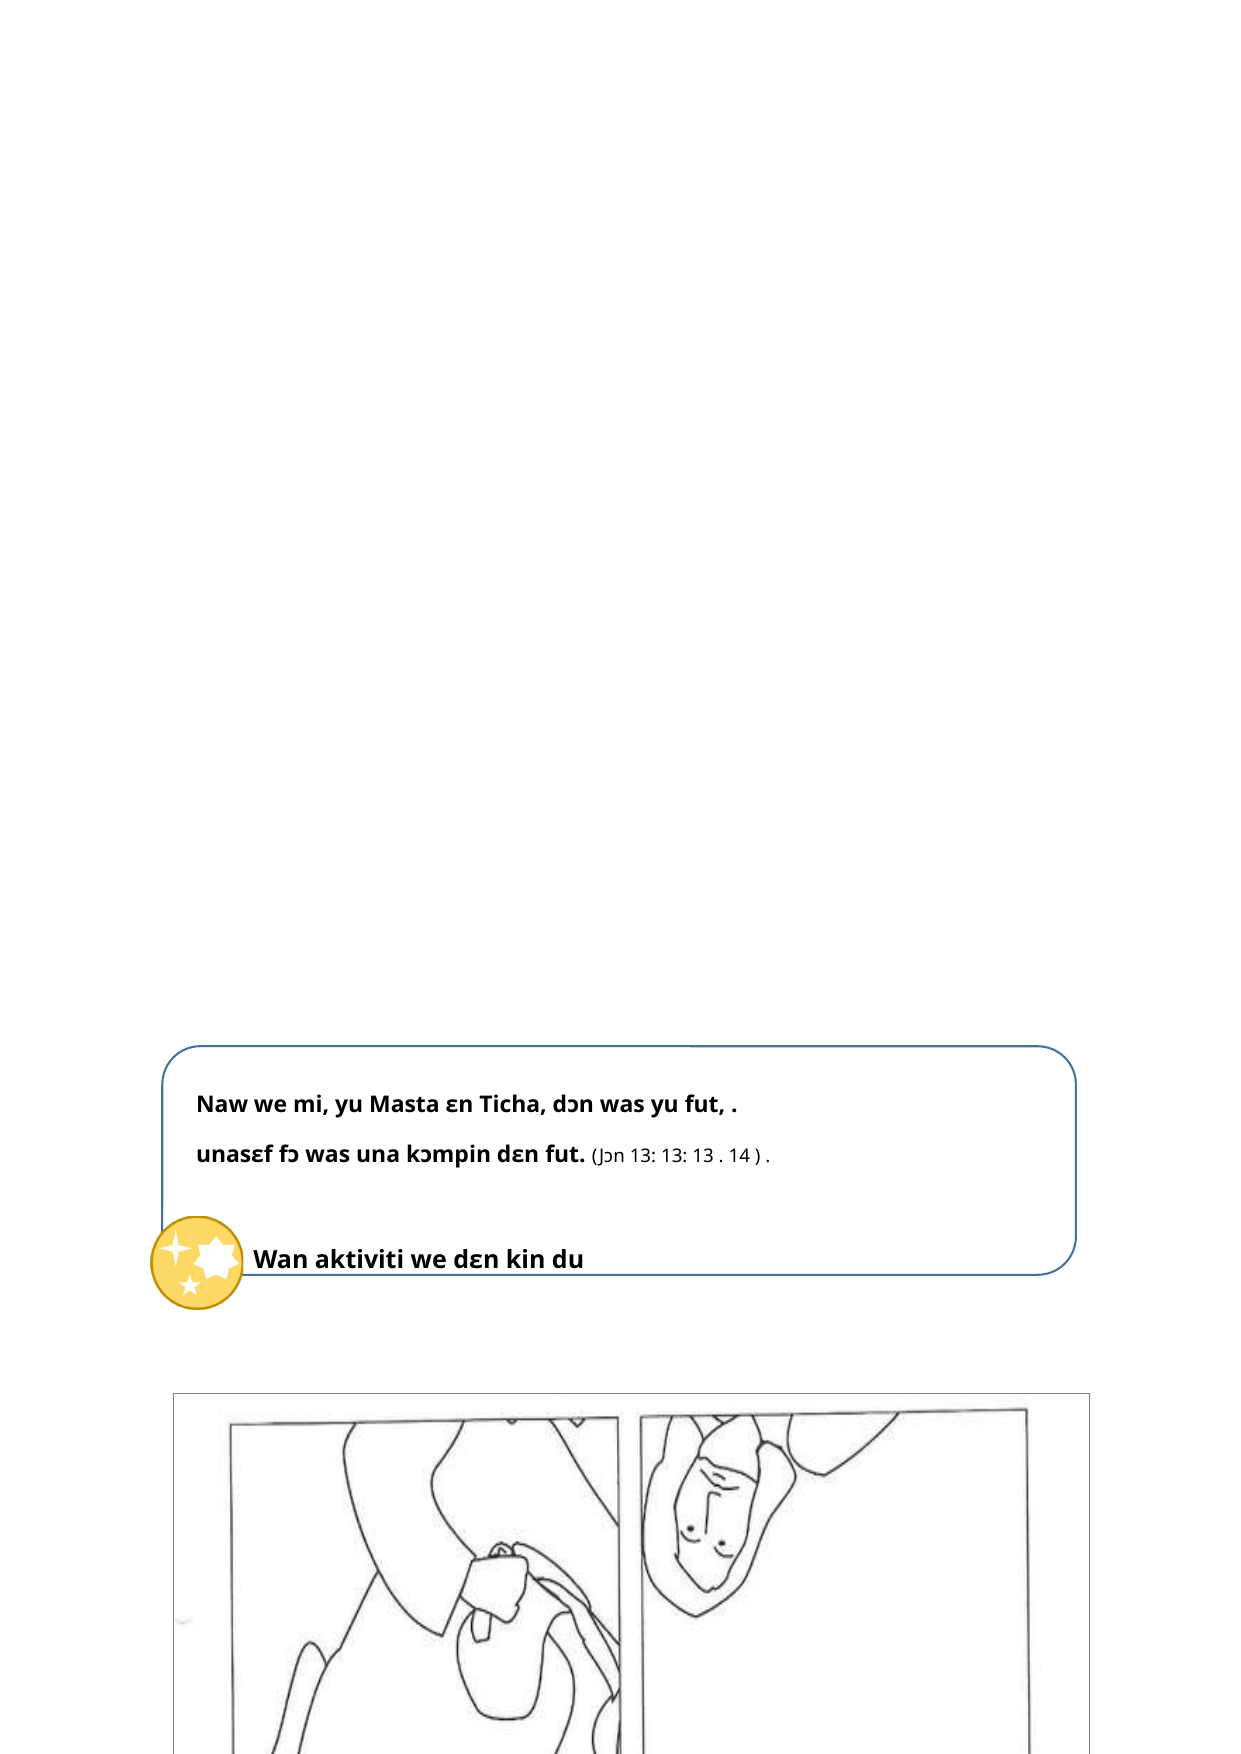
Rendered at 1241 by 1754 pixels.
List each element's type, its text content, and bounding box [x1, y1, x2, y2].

text unasɛf fɔ was una kɔmpin dɛn fut. (Jɔn 13: 13: 13 . 14 ) . [150, 1138, 1090, 1169]
picture [174, 1394, 1089, 1754]
text Wan aktiviti we dɛn kin du [244, 1242, 1090, 1276]
text Naw we mi, yu Masta ɛn Ticha, dɔn was yu fut, . [150, 1088, 1090, 1119]
picture [150, 1216, 244, 1310]
